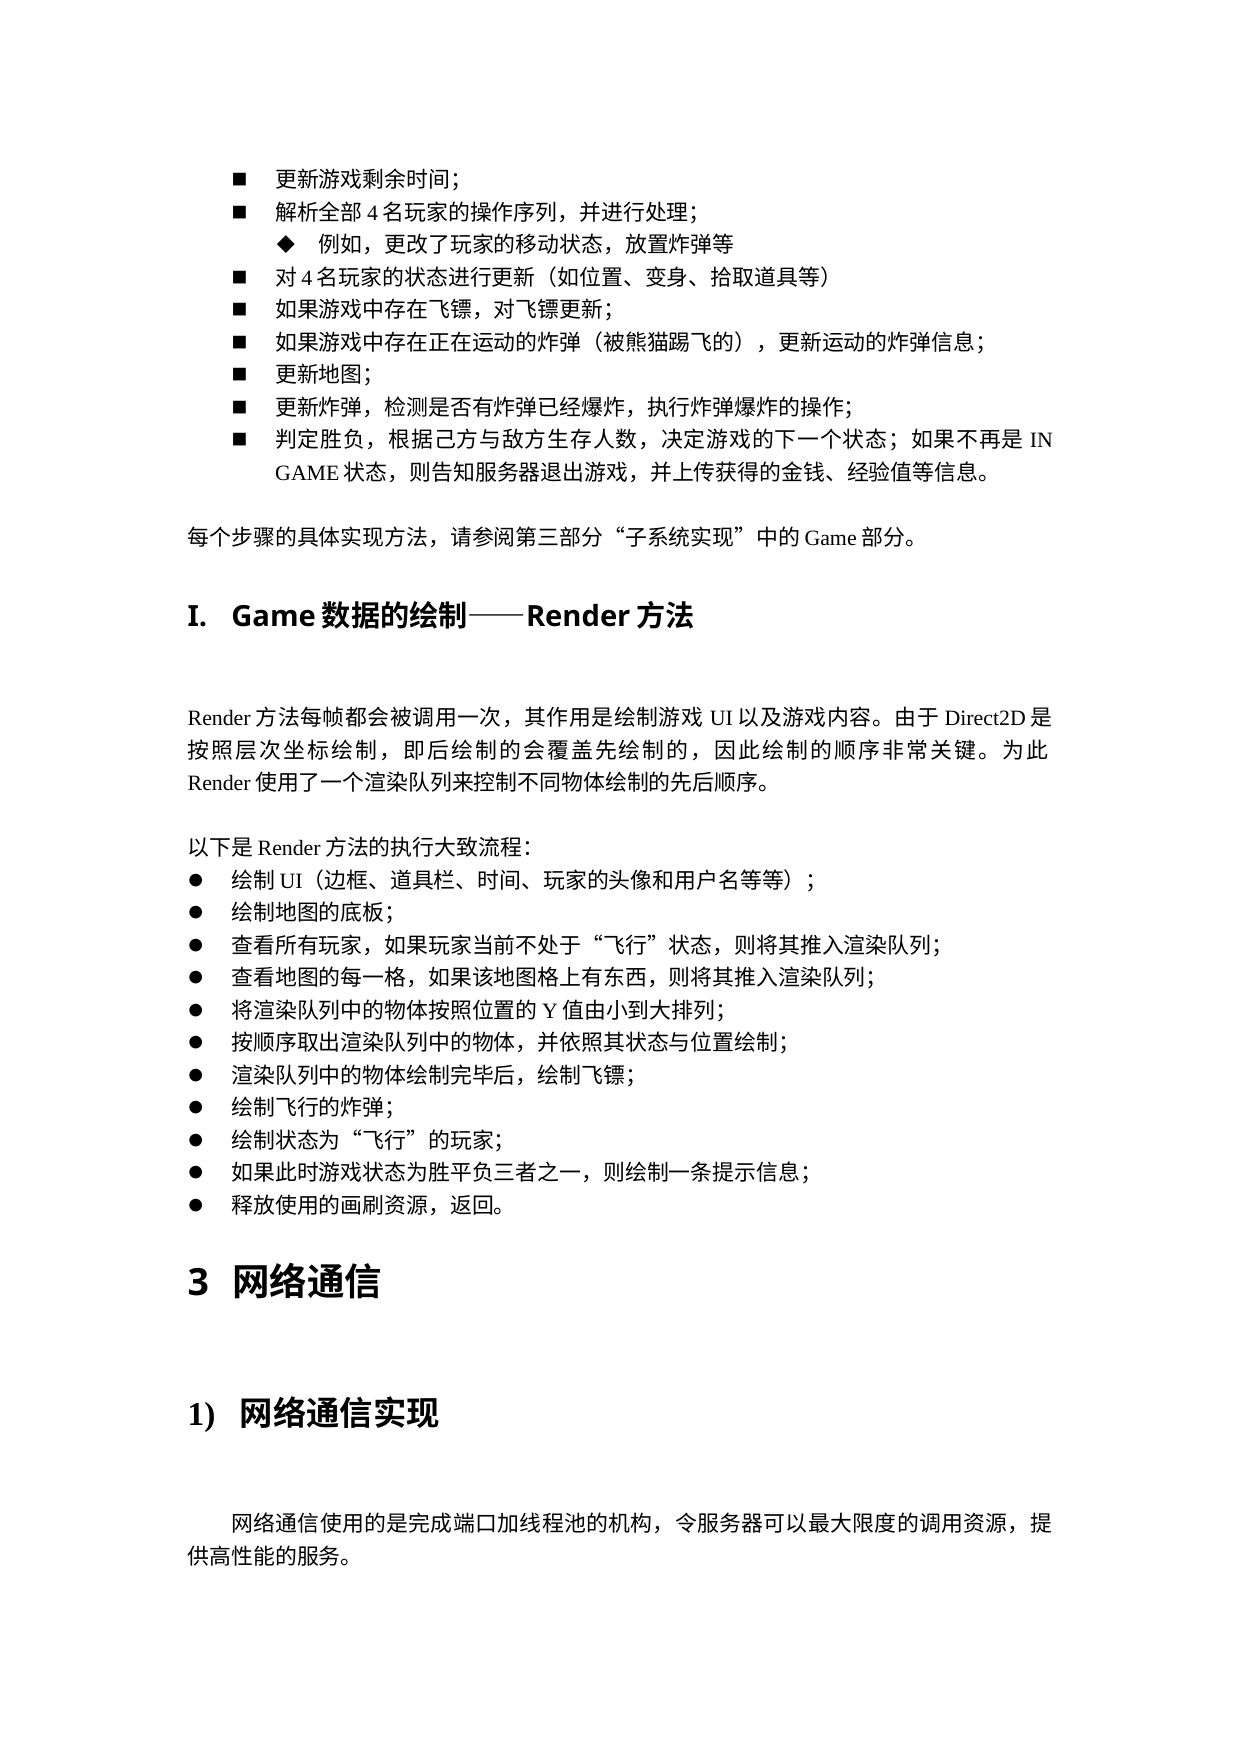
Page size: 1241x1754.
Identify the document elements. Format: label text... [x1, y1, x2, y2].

list 更新游戏剩余时间； [231, 162, 1053, 194]
list 例如，更改了玩家的移动状态，放置炸弹等 [275, 227, 1053, 259]
list 释放使用的画刷资源，返回。 [187, 1187, 1053, 1220]
text 每个步骤的具体实现方法，请参阅第三部分“子系统实现”中的Game部分。 [187, 519, 1053, 552]
list 如果游戏中存在正在运动的炸弹（被熊猫踢飞的），更新运动的炸弹信息； [231, 324, 1053, 357]
list 绘制飞行的炸弹； [187, 1090, 1053, 1122]
subtitle Game数据的绘制——Render方法 [187, 581, 1053, 646]
list 如果游戏中存在飞镖，对飞镖更新； [231, 292, 1053, 324]
list 查看所有玩家，如果玩家当前不处于“飞行”状态，则将其推入渲染队列； [187, 927, 1053, 960]
list 更新地图； [231, 357, 1053, 389]
list 按顺序取出渲染队列中的物体，并依照其状态与位置绘制； [187, 1025, 1053, 1057]
list 查看地图的每一格，如果该地图格上有东西，则将其推入渲染队列； [187, 960, 1053, 992]
list 更新炸弹，检测是否有炸弹已经爆炸，执行炸弹爆炸的操作； [231, 389, 1053, 422]
list 对4名玩家的状态进行更新（如位置、变身、拾取道具等） [231, 259, 1053, 292]
subtitle 网络通信实现 [187, 1379, 1053, 1444]
list 绘制地图的底板； [187, 895, 1053, 927]
subtitle 网络通信 [187, 1247, 1053, 1312]
list 如果此时游戏状态为胜平负三者之一，则绘制一条提示信息； [187, 1155, 1053, 1187]
list 渲染队列中的物体绘制完毕后，绘制飞镖； [187, 1057, 1053, 1090]
list 解析全部4名玩家的操作序列，并进行处理； [231, 194, 1053, 227]
text 以下是Render方法的执行大致流程： [187, 830, 1053, 862]
list 将渲染队列中的物体按照位置的Y值由小到大排列； [187, 992, 1053, 1025]
text 网络通信使用的是完成端口加线程池的机构，令服务器可以最大限度的调用资源，提供高性能的服务。 [187, 1506, 1053, 1571]
list 判定胜负，根据己方与敌方生存人数，决定游戏的下一个状态；如果不再是IN GAME状态，则告知服务器退出游戏，并上传获得的金钱、经验值等信息。 [231, 422, 1053, 487]
list 绘制状态为“飞行”的玩家； [187, 1122, 1053, 1155]
list 绘制UI（边框、道具栏、时间、玩家的头像和用户名等等）； [187, 862, 1053, 895]
text Render方法每帧都会被调用一次，其作用是绘制游戏UI以及游戏内容。由于Direct2D是按照层次坐标绘制，即后绘制的会覆盖先绘制的，因此绘制的顺序非常关键。为此，Render使用了一个渲染队列来控制不同物体绘制的先后顺序。 [187, 700, 1053, 797]
